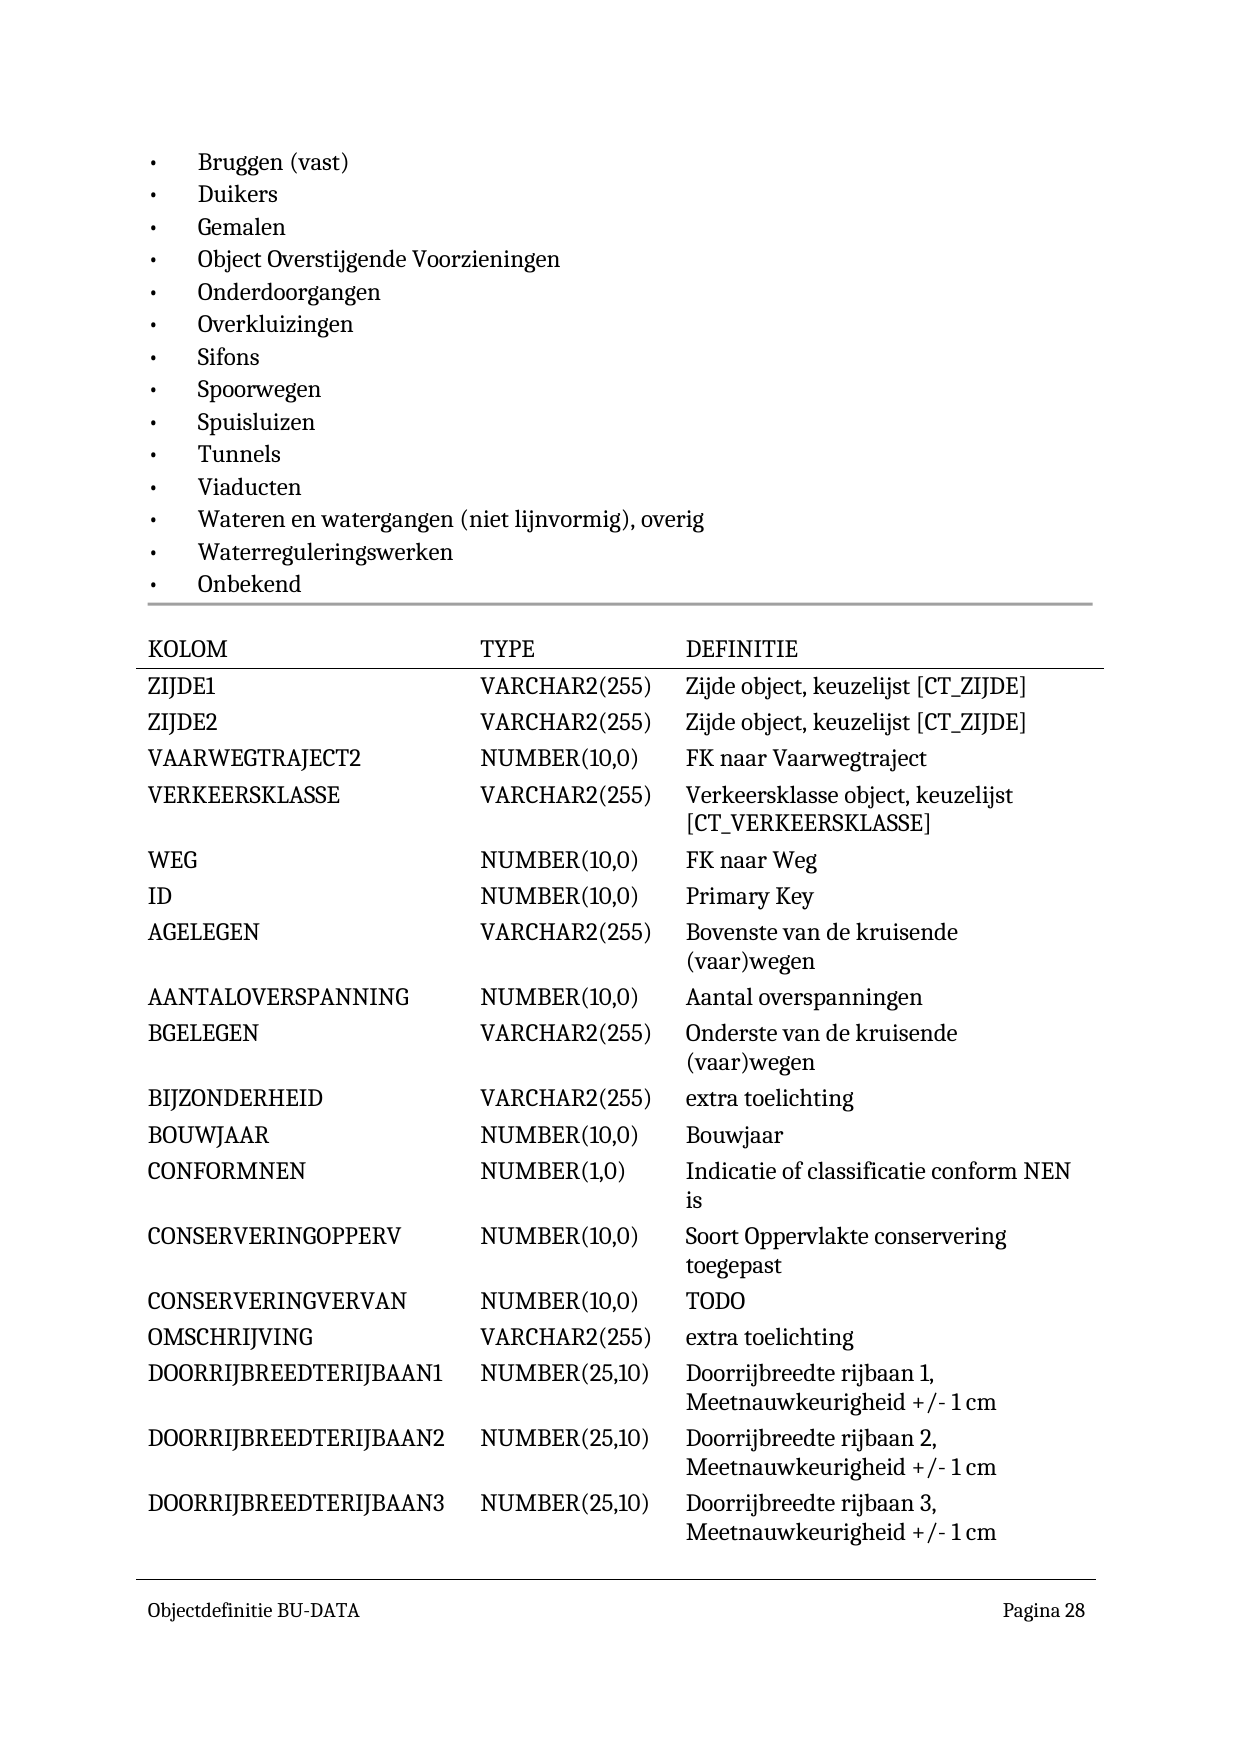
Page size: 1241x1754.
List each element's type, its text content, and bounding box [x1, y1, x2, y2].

table_cell Indicatie of classificatie conform NEN is [674, 1153, 1104, 1218]
list Sifons [148, 343, 1093, 371]
table_cell Verkeersklasse object, keuzelijst [CT_VERKEERSKLASSE] [674, 777, 1104, 842]
table_cell BIJZONDERHEID [136, 1081, 469, 1117]
table_cell BOUWJAAR [136, 1117, 469, 1153]
table_cell Doorrijbreedte rijbaan 3, Meetnauwkeurigheid +/- 1 cm [674, 1486, 1104, 1551]
table_cell NUMBER(10,0) [469, 1218, 674, 1283]
table_cell Zijde object, keuzelijst [CT_ZIJDE] [674, 704, 1104, 741]
table_cell VERKEERSKLASSE [136, 777, 469, 842]
table_header TYPE [469, 631, 674, 668]
table_cell AANTALOVERSPANNING [136, 979, 469, 1016]
table_cell extra toelichting [674, 1081, 1104, 1117]
table_cell NUMBER(1,0) [469, 1153, 674, 1218]
table_cell Doorrijbreedte rijbaan 2, Meetnauwkeurigheid +/- 1 cm [674, 1421, 1104, 1486]
table_cell FK naar Vaarwegtraject [674, 741, 1104, 777]
table_header DEFINITIE [674, 631, 1104, 668]
table_cell CONSERVERINGVERVAN [136, 1283, 469, 1319]
list Onbekend [148, 570, 1093, 599]
list Spoorwegen [148, 375, 1093, 404]
table_cell NUMBER(10,0) [469, 1283, 674, 1319]
table_cell CONFORMNEN [136, 1153, 469, 1218]
list Duikers [148, 180, 1093, 209]
table_cell Bouwjaar [674, 1117, 1104, 1153]
list Bruggen (vast) [148, 148, 1093, 176]
table_cell ZIJDE2 [136, 704, 469, 741]
table_cell VARCHAR2(255) [469, 1081, 674, 1117]
table_cell VAARWEGTRAJECT2 [136, 741, 469, 777]
table_cell AGELEGEN [136, 914, 469, 979]
table_cell VARCHAR2(255) [469, 914, 674, 979]
list Wateren en watergangen (niet lijnvormig), overig [148, 505, 1093, 534]
table_cell NUMBER(25,10) [469, 1486, 674, 1551]
table_cell ID [136, 878, 469, 914]
table_cell NUMBER(25,10) [469, 1421, 674, 1486]
table_header KOLOM [136, 631, 469, 668]
table_cell DOORRIJBREEDTERIJBAAN3 [136, 1486, 469, 1551]
table_cell VARCHAR2(255) [469, 1319, 674, 1356]
table_cell Primary Key [674, 878, 1104, 914]
table_cell NUMBER(10,0) [469, 1117, 674, 1153]
table_cell WEG [136, 842, 469, 878]
list Waterreguleringswerken [148, 538, 1093, 566]
table_cell CONSERVERINGOPPERV [136, 1218, 469, 1283]
table_cell Onderste van de kruisende (vaar)wegen [674, 1016, 1104, 1081]
list Tunnels [148, 440, 1093, 469]
list Overkluizingen [148, 310, 1093, 339]
table_cell NUMBER(10,0) [469, 979, 674, 1016]
table_cell VARCHAR2(255) [469, 1016, 674, 1081]
list Gemalen [148, 213, 1093, 241]
table_cell ZIJDE1 [136, 669, 469, 704]
table_cell NUMBER(25,10) [469, 1356, 674, 1421]
list Spuisluizen [148, 408, 1093, 436]
table_cell OMSCHRIJVING [136, 1319, 469, 1356]
table_cell FK naar Weg [674, 842, 1104, 878]
table_cell Bovenste van de kruisende (vaar)wegen [674, 914, 1104, 979]
table_cell NUMBER(10,0) [469, 741, 674, 777]
table_cell Aantal overspanningen [674, 979, 1104, 1016]
table_cell VARCHAR2(255) [469, 777, 674, 842]
table_cell VARCHAR2(255) [469, 704, 674, 741]
list Viaducten [148, 473, 1093, 501]
table_cell Zijde object, keuzelijst [CT_ZIJDE] [674, 669, 1104, 704]
list Object Overstijgende Voorzieningen [148, 245, 1093, 274]
table_cell extra toelichting [674, 1319, 1104, 1356]
table_cell TODO [674, 1283, 1104, 1319]
table_cell Doorrijbreedte rijbaan 1, Meetnauwkeurigheid +/- 1 cm [674, 1356, 1104, 1421]
list Onderdoorgangen [148, 278, 1093, 306]
table_cell DOORRIJBREEDTERIJBAAN1 [136, 1356, 469, 1421]
table_cell Soort Oppervlakte conservering toegepast [674, 1218, 1104, 1283]
table_cell BGELEGEN [136, 1016, 469, 1081]
table_cell DOORRIJBREEDTERIJBAAN2 [136, 1421, 469, 1486]
table_cell NUMBER(10,0) [469, 842, 674, 878]
table_cell VARCHAR2(255) [469, 669, 674, 704]
table_cell NUMBER(10,0) [469, 878, 674, 914]
